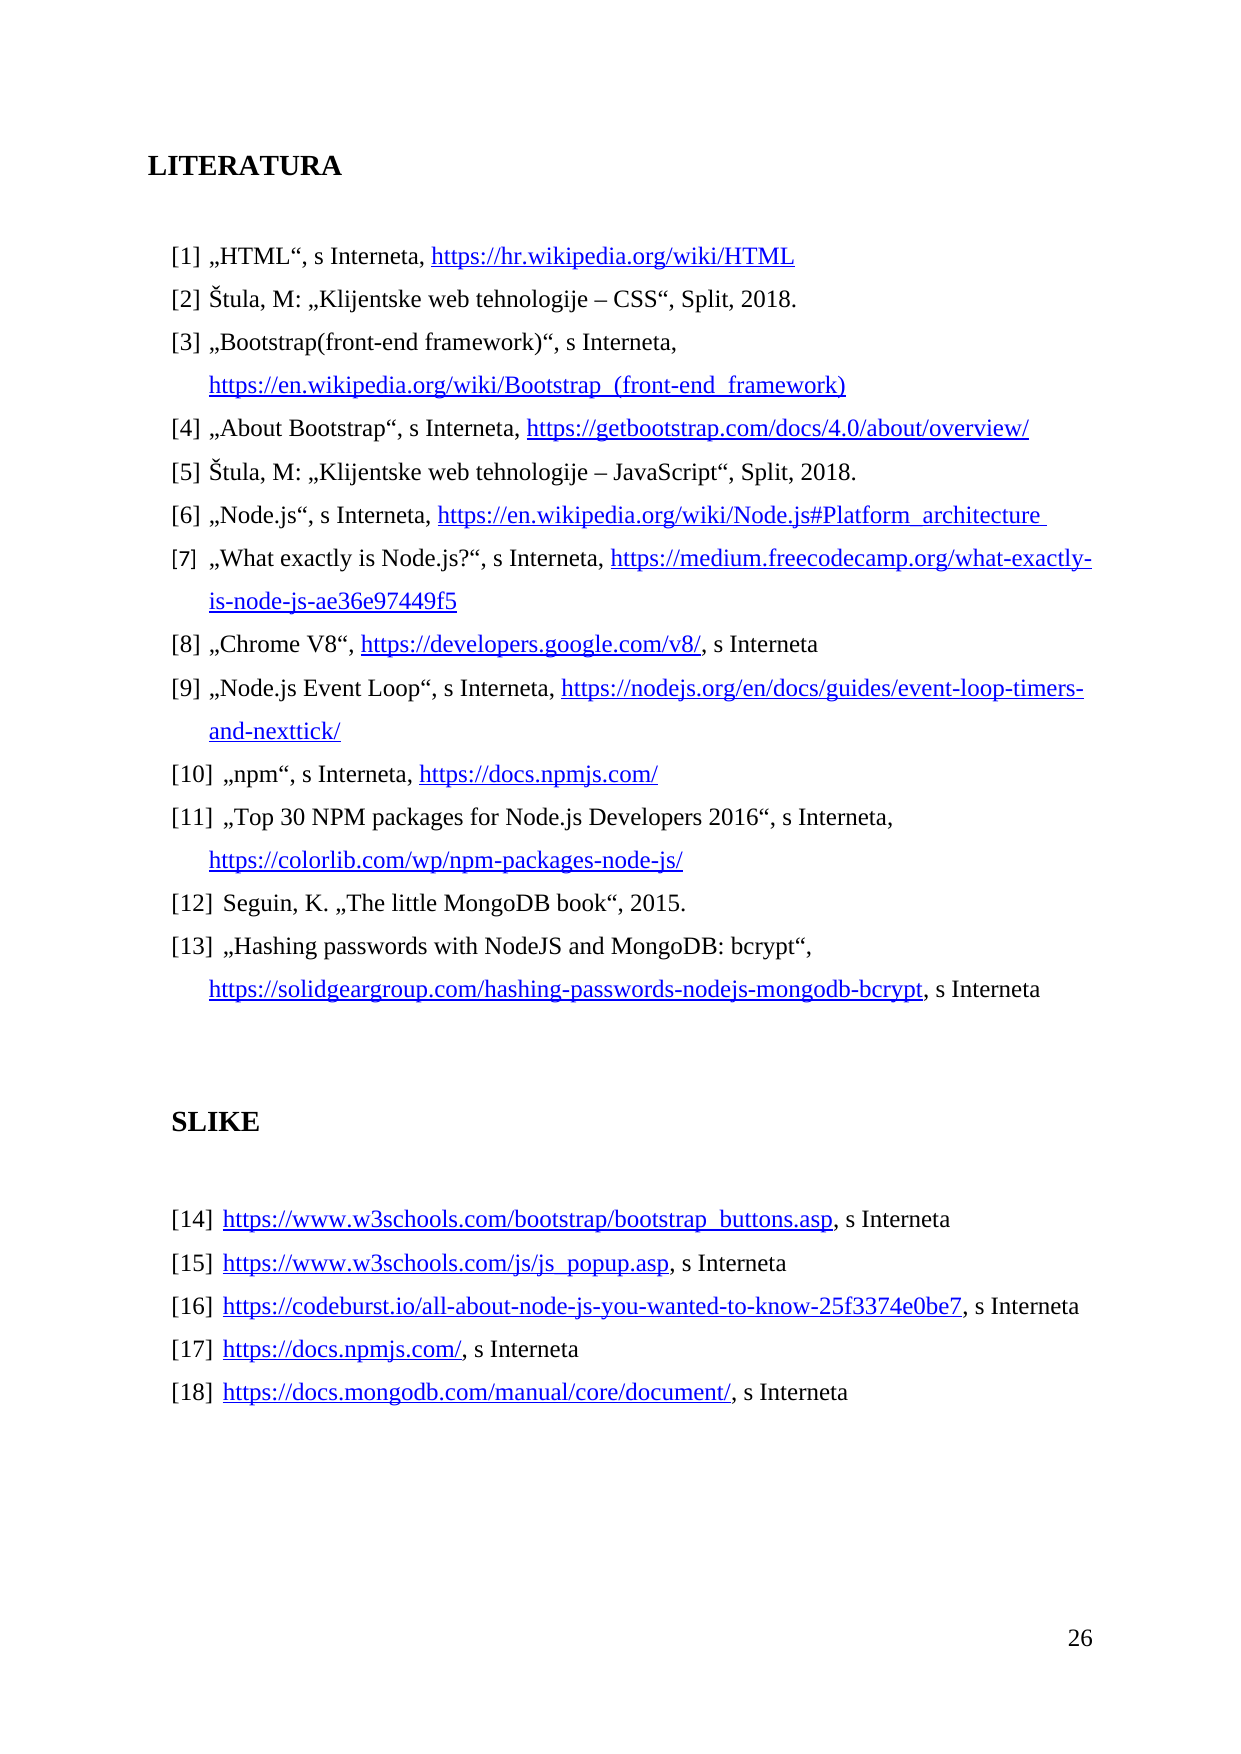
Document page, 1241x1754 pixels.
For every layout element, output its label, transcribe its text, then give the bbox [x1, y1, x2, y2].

subtitle LITERATURA [148, 148, 1093, 181]
text „Node.js“, s Interneta, https://en.wikipedia.org/wiki/Node.js#Platform_architecture [171, 500, 1093, 528]
text Seguin, K. „The little MongoDB book“, 2015. [171, 888, 1093, 917]
text Štula, M: „Klijentske web tehnologije – CSS“, Split, 2018. [171, 284, 1093, 313]
text „Top 30 NPM packages for Node.js Developers 2016“, s Interneta, https://colorlib.com/wp/npm-packages-node-js/ [171, 802, 1093, 874]
text https://docs.mongodb.com/manual/core/document/, s Interneta [171, 1377, 1093, 1406]
list SLIKE [148, 1104, 1093, 1137]
text „Node.js Event Loop“, s Interneta, https://nodejs.org/en/docs/guides/event-loop-timers-and-nexttick/ [171, 673, 1093, 744]
text „Chrome V8“, https://developers.google.com/v8/, s Interneta [171, 629, 1093, 658]
text „What exactly is Node.js?“, s Interneta, https://medium.freecodecamp.org/what-exactly-is-node-js-ae36e97449f5 [171, 543, 1093, 615]
text https://www.w3schools.com/bootstrap/bootstrap_buttons.asp, s Interneta [171, 1204, 1093, 1233]
text https://docs.npmjs.com/, s Interneta [171, 1334, 1093, 1363]
text https://codeburst.io/all-about-node-js-you-wanted-to-know-25f3374e0be7, s Interneta [171, 1291, 1093, 1319]
text „HTML“, s Interneta, https://hr.wikipedia.org/wiki/HTML [171, 241, 1093, 270]
text „About Bootstrap“, s Interneta, https://getbootstrap.com/docs/4.0/about/overview/ [171, 413, 1093, 442]
text Štula, M: „Klijentske web tehnologije – JavaScript“, Split, 2018. [171, 457, 1093, 485]
text https://www.w3schools.com/js/js_popup.asp, s Interneta [171, 1248, 1093, 1276]
text „Bootstrap(front-end framework)“, s Interneta, https://en.wikipedia.org/wiki/Bootstrap_(front-end_framework) [171, 327, 1093, 399]
text „Hashing passwords with NodeJS and MongoDB: bcrypt“, https://solidgeargroup.com/hashing-passwords-nodejs-mongodb-bcrypt, s Interneta [171, 931, 1093, 1003]
text „npm“, s Interneta, https://docs.npmjs.com/ [171, 759, 1093, 788]
